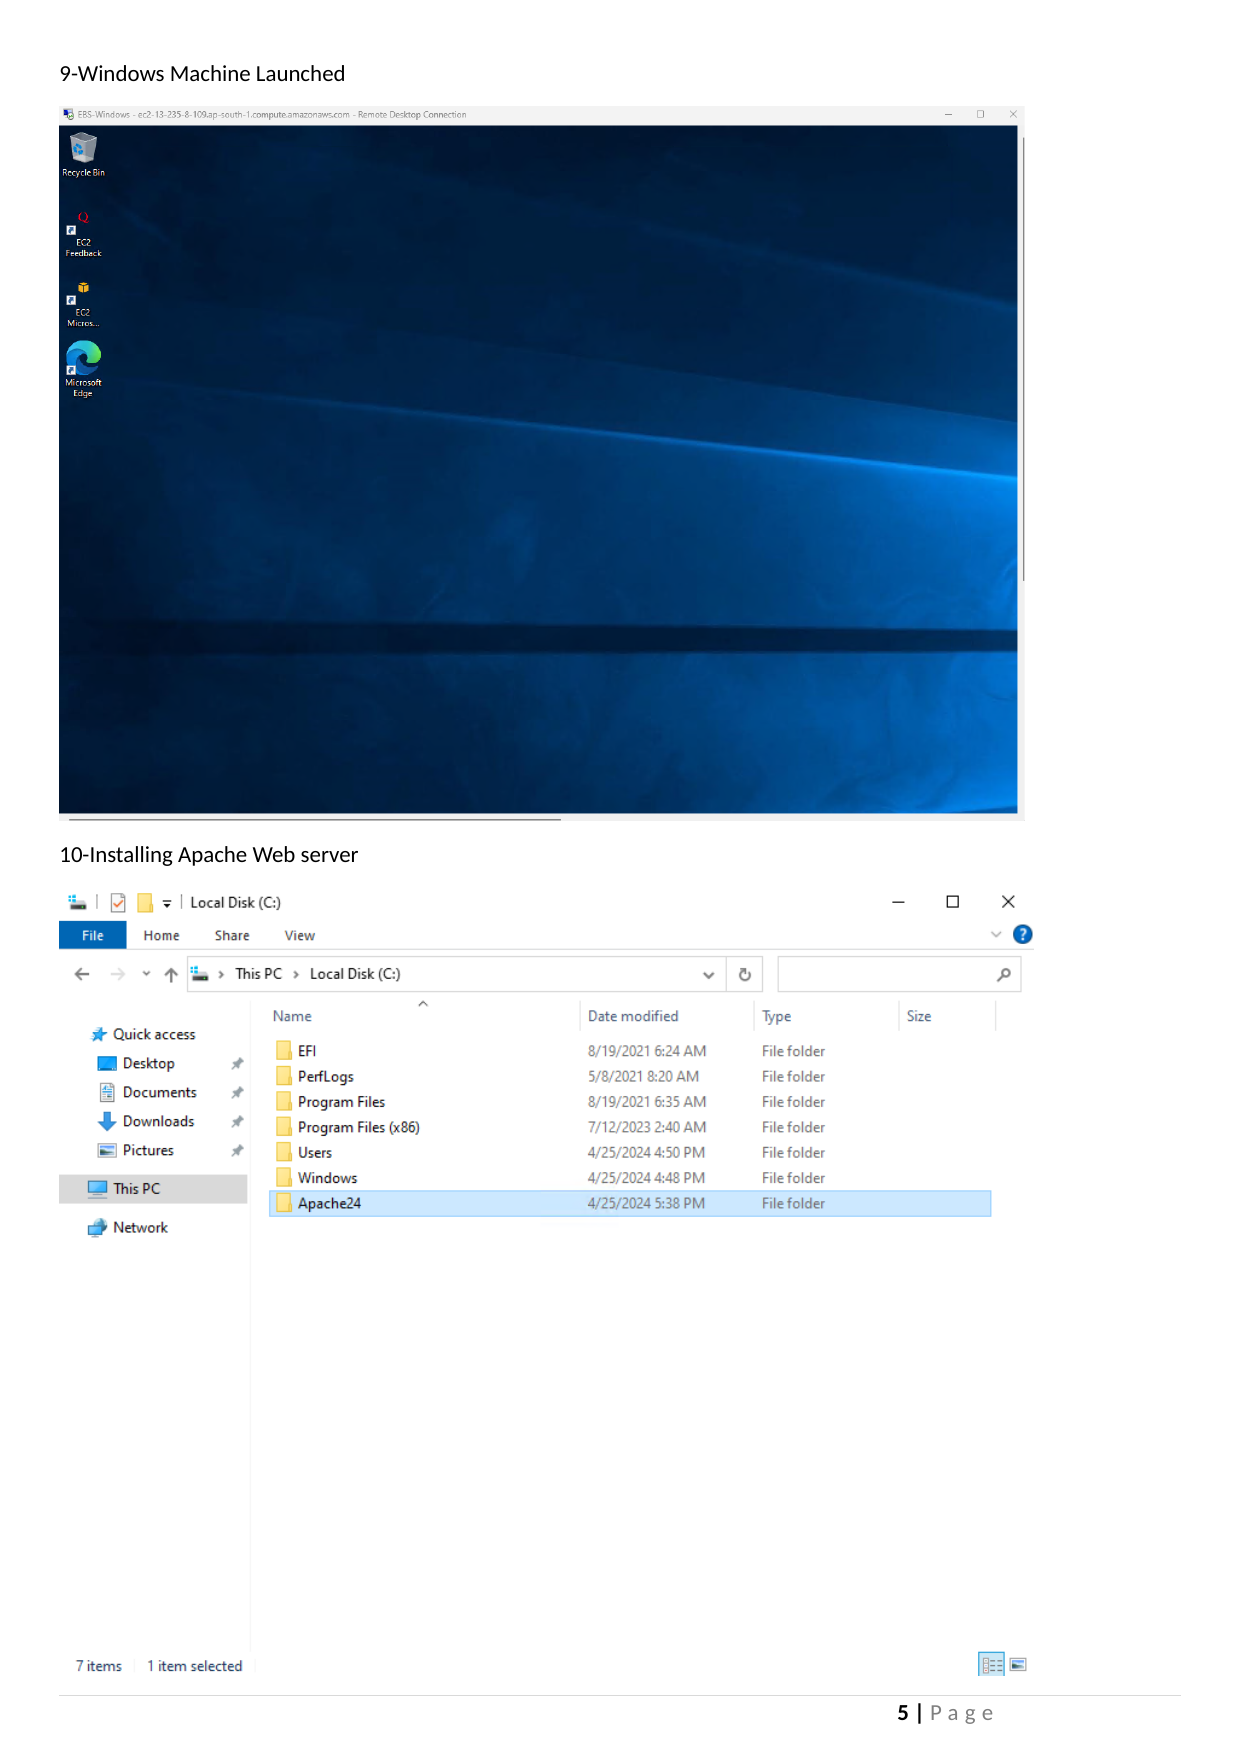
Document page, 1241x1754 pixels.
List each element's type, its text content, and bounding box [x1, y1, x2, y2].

picture [59, 106, 1025, 821]
picture [59, 886, 1034, 1676]
text 9-Windows Machine Launched [59, 59, 1181, 87]
text 10-Installing Apache Web server [59, 840, 1181, 868]
